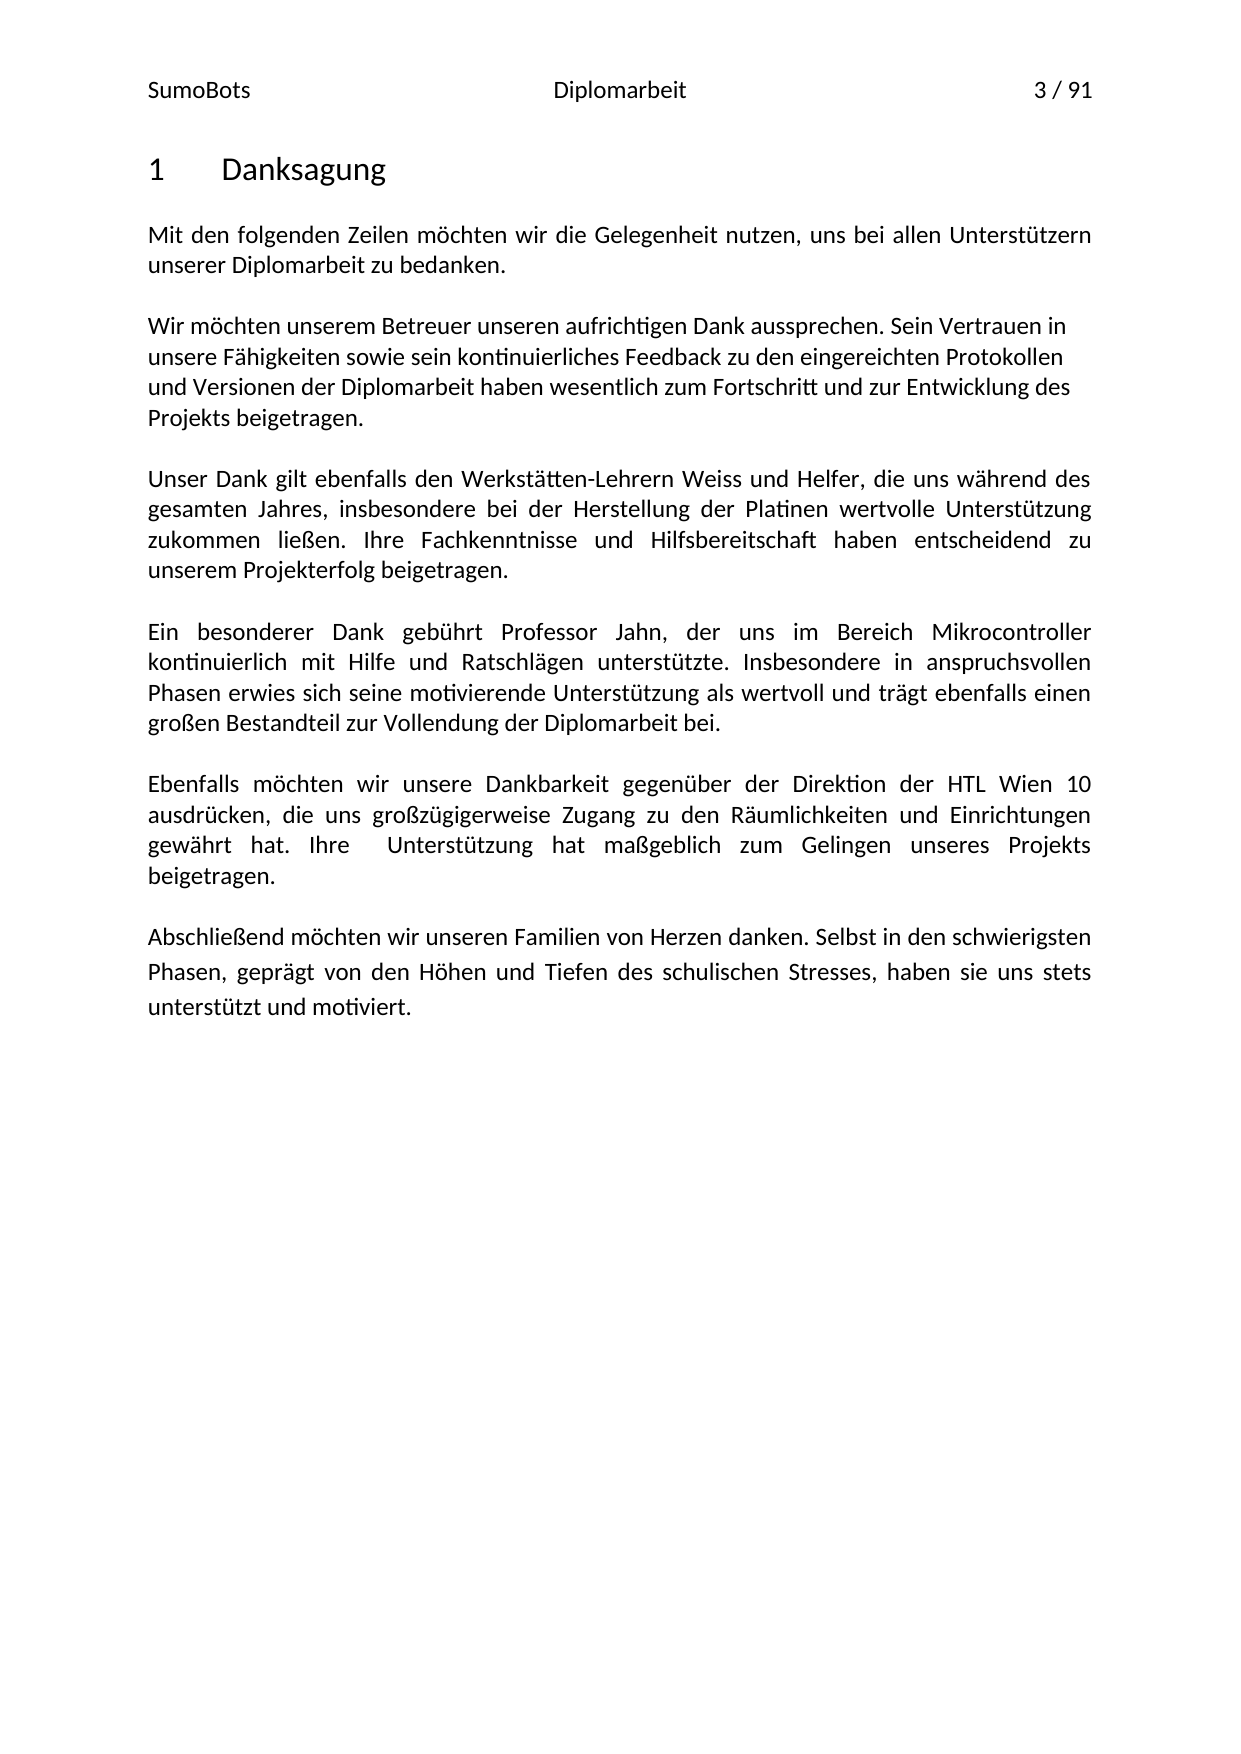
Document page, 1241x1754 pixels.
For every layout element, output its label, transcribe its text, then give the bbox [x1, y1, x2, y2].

text Wir möchten unserem Betreuer unseren aufrichtigen Dank aussprechen. Sein Vertrauen in unsere Fähigkeiten sowie sein kontinuierliches Feedback zu den eingereichten Protokollen und Versionen der Diplomarbeit haben wesentlich zum Fortschritt und zur Entwicklung des Projekts beigetragen. [148, 310, 1093, 432]
subtitle Danksagung [148, 148, 1093, 188]
subtitle Abschließend möchten wir unseren Familien von Herzen danken. Selbst in den schwierigsten Phasen, geprägt von den Höhen und Tiefen des schulischen Stresses, haben sie uns stets unterstützt und motiviert. [148, 921, 1093, 1021]
text Ein besonderer Dank gebührt Professor Jahn, der uns im Bereich Mikrocontroller kontinuierlich mit Hilfe und Ratschlägen unterstützte. Insbesondere in anspruchsvollen Phasen erwies sich seine motivierende Unterstützung als wertvoll und trägt ebenfalls einen großen Bestandteil zur Vollendung der Diplomarbeit bei. [148, 616, 1093, 738]
text Unser Dank gilt ebenfalls den Werkstätten-Lehrern Weiss und Helfer, die uns während des gesamten Jahres, insbesondere bei der Herstellung der Platinen wertvolle Unterstützung zukommen ließen. Ihre Fachkenntnisse und Hilfsbereitschaft haben entscheidend zu unserem Projekterfolg beigetragen. [148, 463, 1093, 585]
text Mit den folgenden Zeilen möchten wir die Gelegenheit nutzen, uns bei allen Unterstützern unserer Diplomarbeit zu bedanken. [148, 219, 1093, 280]
list Ebenfalls möchten wir unsere Dankbarkeit gegenüber der Direktion der HTL Wien 10 ausdrücken, die uns großzügigerweise Zugang zu den Räumlichkeiten und Einrichtungen gewährt hat. Ihre Unterstützung hat maßgeblich zum Gelingen unseres Projekts beigetragen. [148, 768, 1093, 890]
